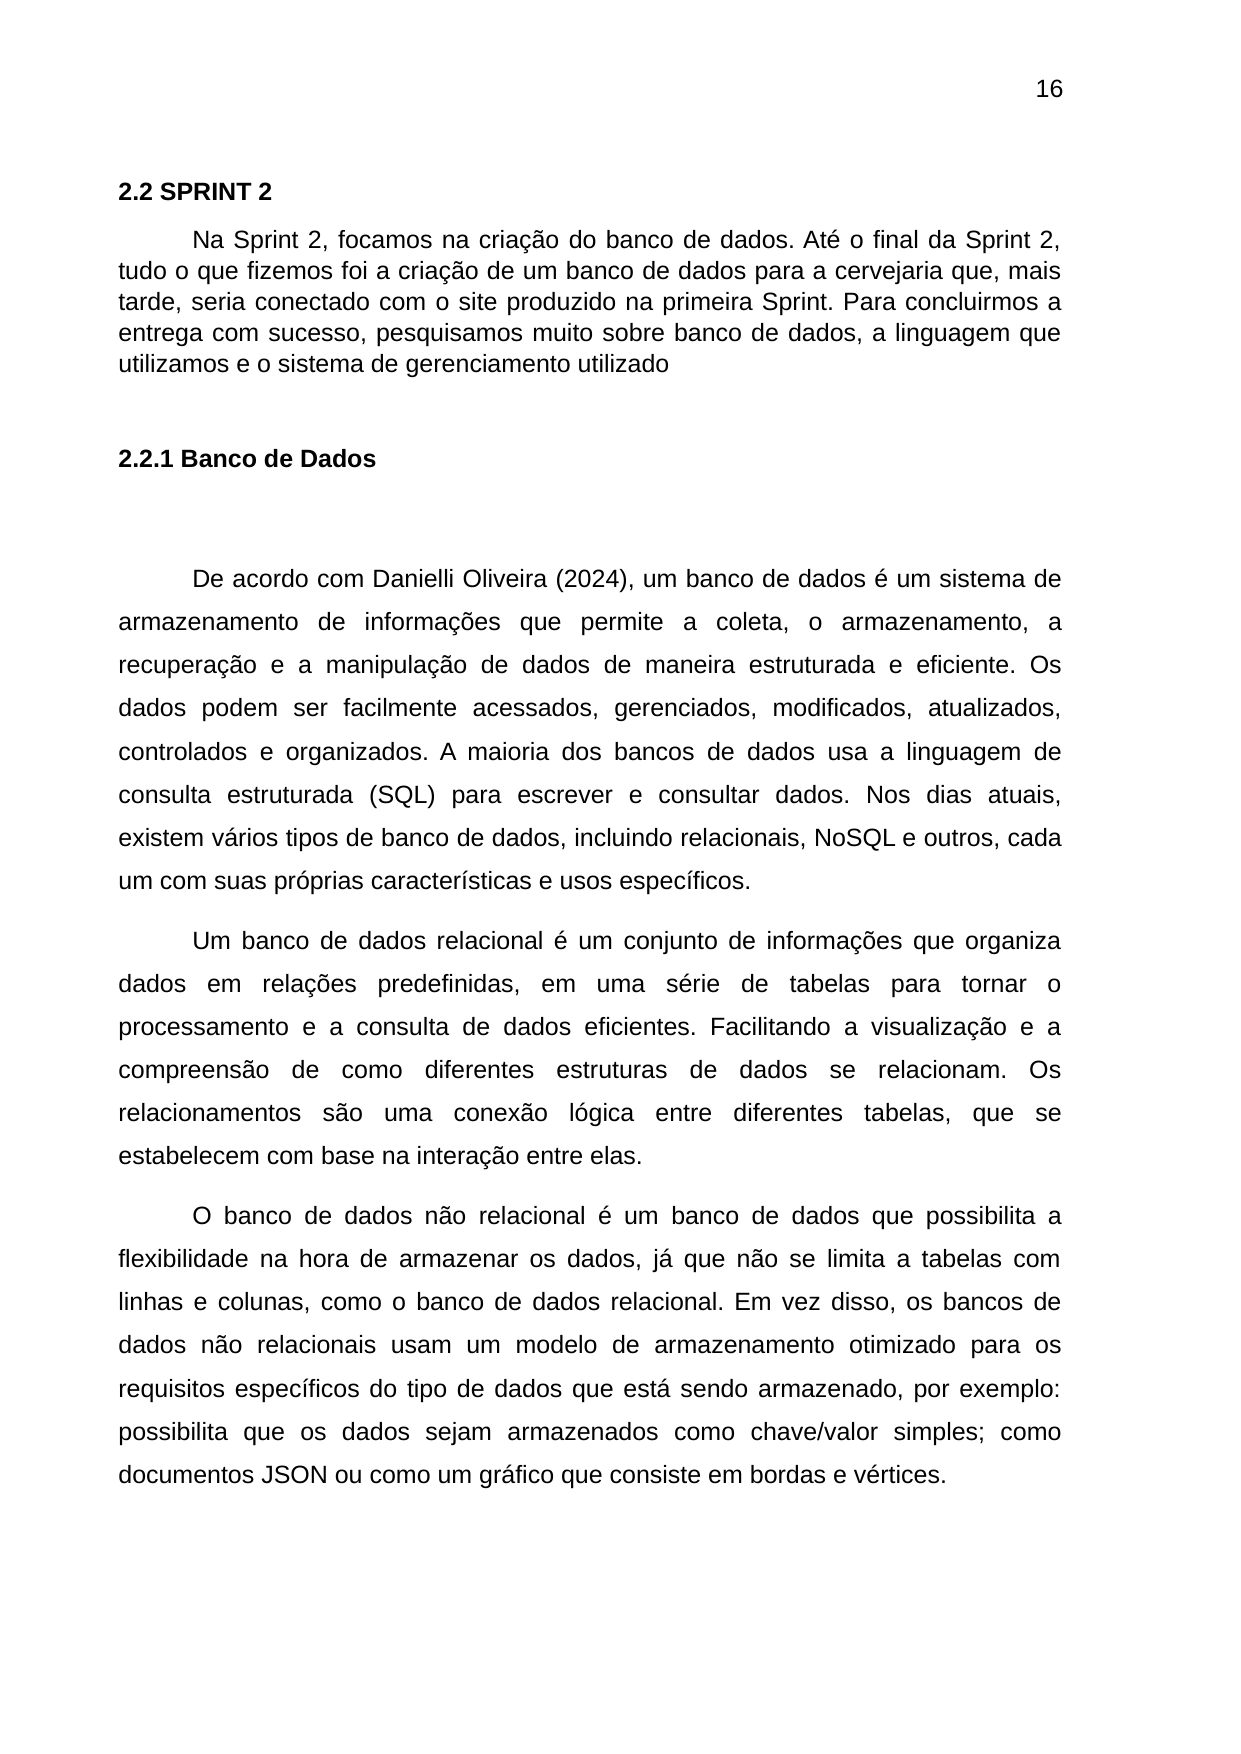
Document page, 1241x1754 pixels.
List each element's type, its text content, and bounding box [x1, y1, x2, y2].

text Um banco de dados relacional é um conjunto de informações que organiza dados em relações predefinidas, em uma série de tabelas para tornar o processamento e a consulta de dados eficientes. Facilitando a visualização e a compreensão de como diferentes estruturas de dados se relacionam. Os relacionamentos são uma conexão lógica entre diferentes tabelas, que se estabelecem com base na interação entre elas. [118, 926, 1063, 1170]
text O banco de dados não relacional é um banco de dados que possibilita a flexibilidade na hora de armazenar os dados, já que não se limita a tabelas com linhas e colunas, como o banco de dados relacional. Em vez disso, os bancos de dados não relacionais usam um modelo de armazenamento otimizado para os requisitos específicos do tipo de dados que está sendo armazenado, por exemplo: possibilita que os dados sejam armazenados como chave/valor simples; como documentos JSON ou como um gráfico que consiste em bordas e vértices. [118, 1201, 1063, 1489]
text Na Sprint 2, focamos na criação do banco de dados. Até o final da Sprint 2, tudo o que fizemos foi a criação de um banco de dados para a cervejaria que, mais tarde, seria conectado com o site produzido na primeira Sprint. Para concluirmos a entrega com sucesso, pesquisamos muito sobre banco de dados, a linguagem que utilizamos e o sistema de gerenciamento utilizado [118, 225, 1063, 378]
text 2.2.1 Banco de Dados [44, 444, 1063, 473]
text 2.2 SPRINT 2 [44, 177, 1063, 206]
text De acordo com Danielli Oliveira (2024), um banco de dados é um sistema de armazenamento de informações que permite a coleta, o armazenamento, a recuperação e a manipulação de dados de maneira estruturada e eficiente. Os dados podem ser facilmente acessados, gerenciados, modificados, atualizados, controlados e organizados. A maioria dos bancos de dados usa a linguagem de consulta estruturada (SQL) para escrever e consultar dados. Nos dias atuais, existem vários tipos de banco de dados, incluindo relacionais, NoSQL e outros, cada um com suas próprias características e usos específicos. [118, 564, 1063, 895]
